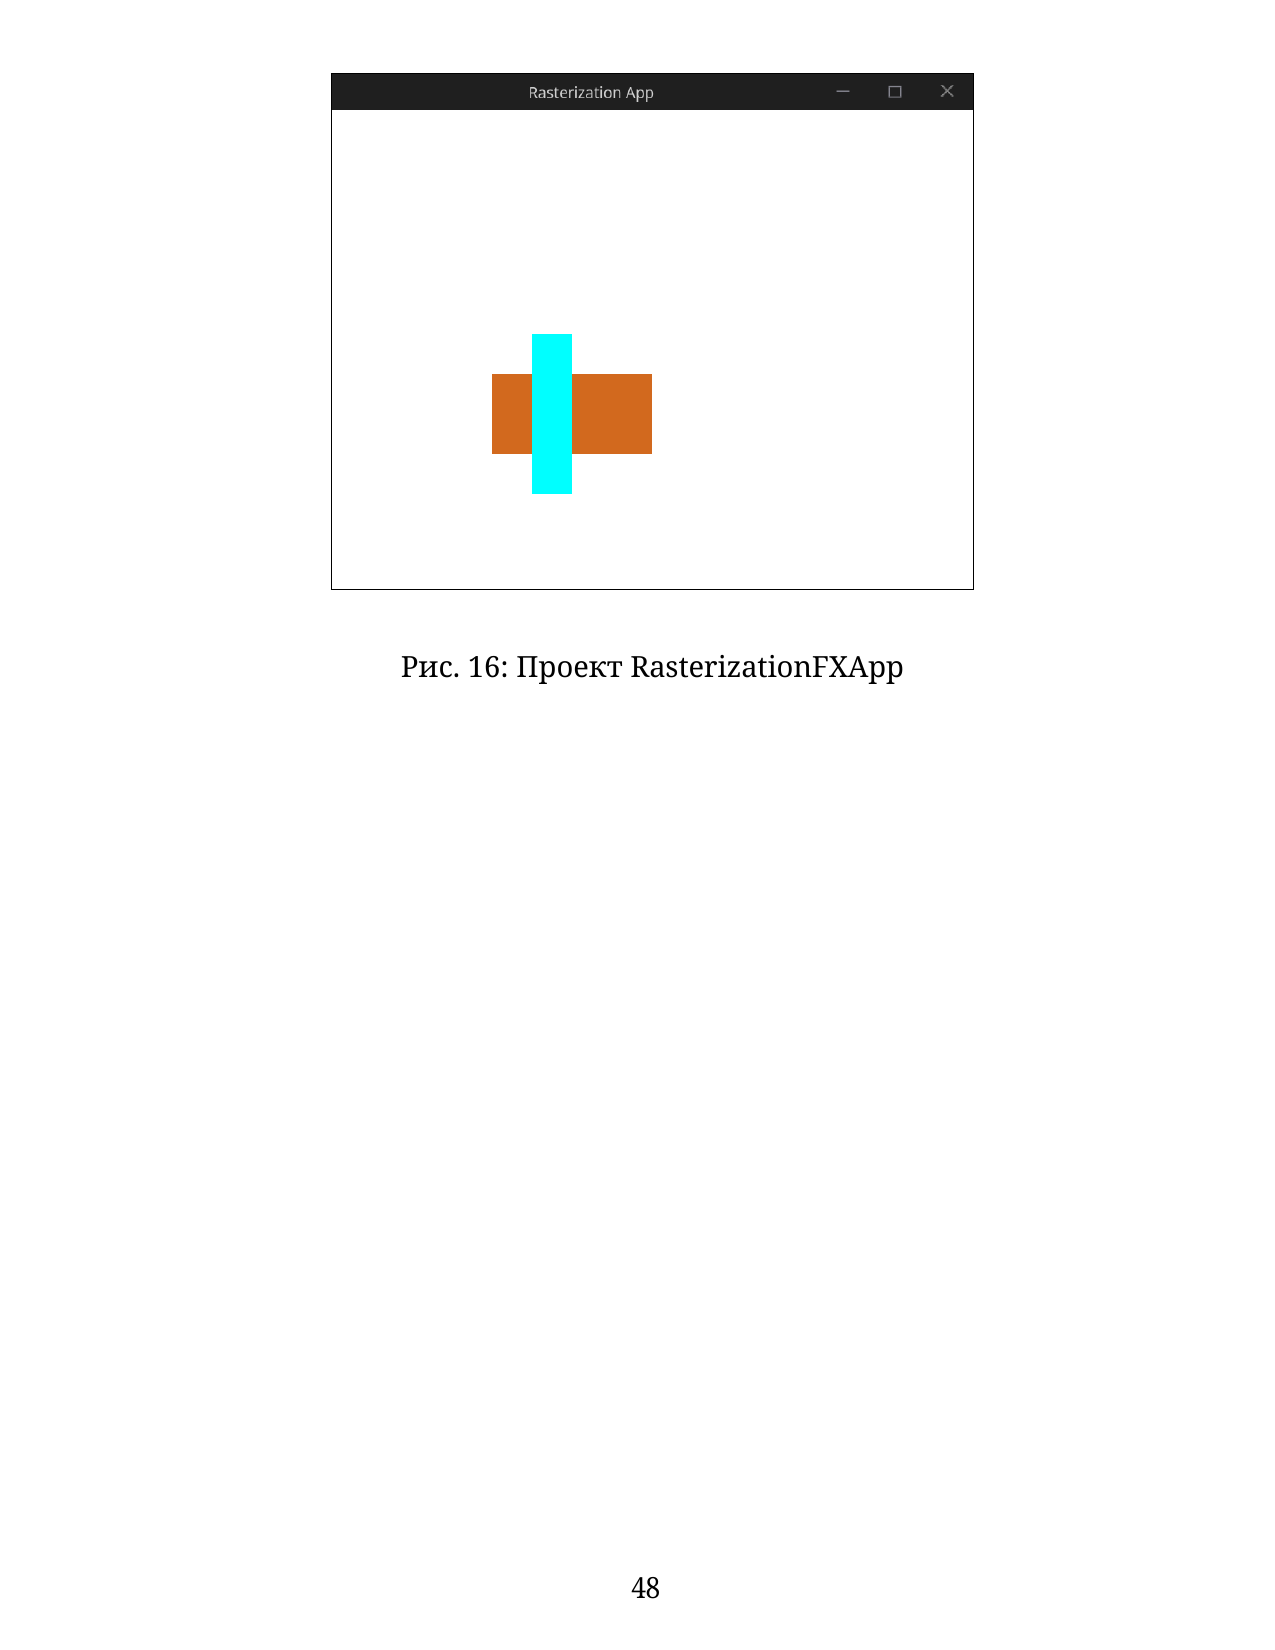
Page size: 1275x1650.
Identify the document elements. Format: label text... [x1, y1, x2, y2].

text Рис. 16: Проект RasterizationFXApp [67, 646, 1237, 686]
picture [332, 74, 973, 494]
